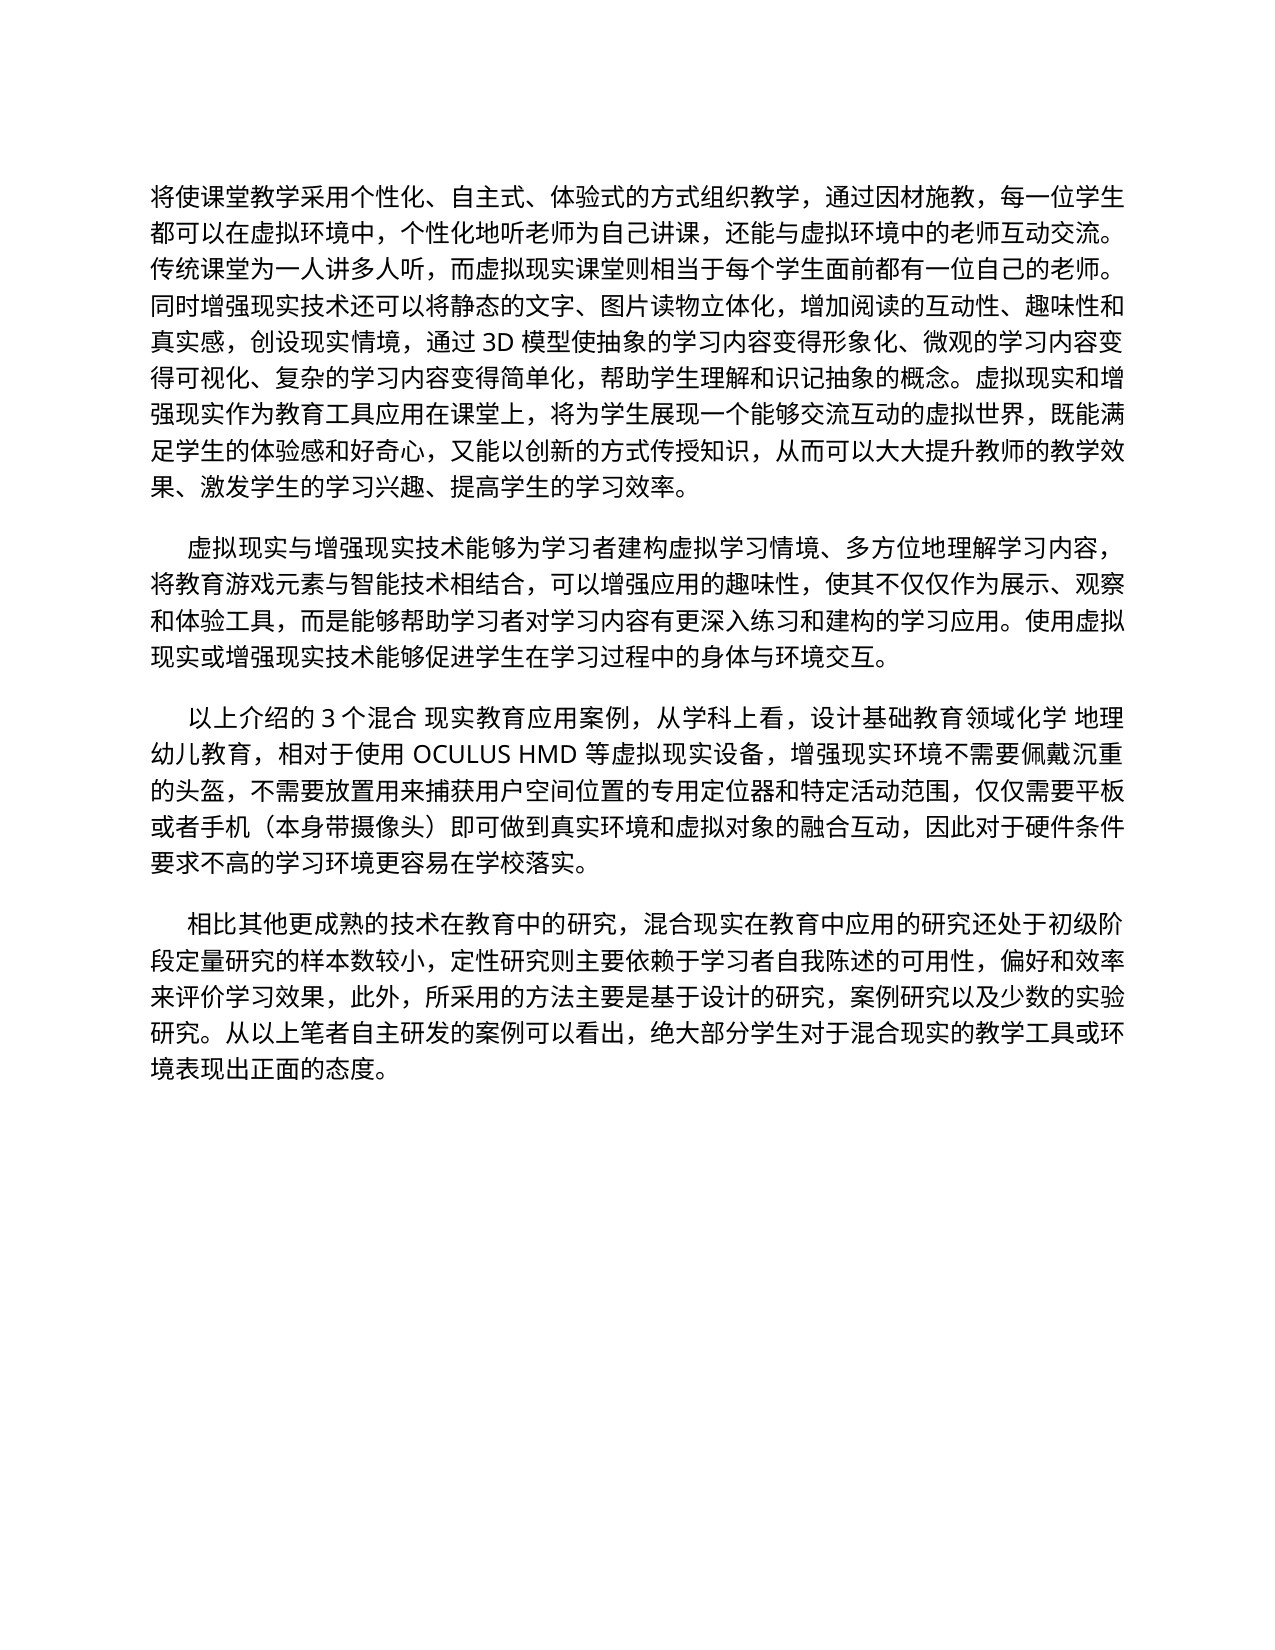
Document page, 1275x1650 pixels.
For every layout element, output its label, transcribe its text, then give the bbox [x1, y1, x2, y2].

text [150, 177, 1125, 503]
text 相比其他更成熟的技术在教育中的研究，混合现实在教育中应用的研究还处于初级阶段定量研究的样本数较小，定性研究则主要依赖于学习者自我陈述的可用性，偏好和效率来评价学习效果，此外，所采用的方法主要是基于设计的研究，案例研究以及少数的实验研究。从以上笔者自主研发的案例可以看出，绝大部分学生对于混合现实的教学工具或环境表现出正面的态度。 [150, 905, 1125, 1086]
text 以上介绍的3个混合 现实教育应用案例，从学科上看，设计基础教育领域化学 地理 幼儿教育，相对于使用OCULUS HMD 等虚拟现实设备，增强现实环境不需要佩戴沉重的头盔，不需要放置用来捕获用户空间位置的专用定位器和特定活动范围，仅仅需要平板或者手机（本身带摄像头）即可做到真实环境和虚拟对象的融合互动，因此对于硬件条件要求不高的学习环境更容易在学校落实。 [150, 698, 1125, 880]
text 虚拟现实与增强现实技术能够为学习者建构虚拟学习情境、多方位地理解学习内容，将教育游戏元素与智能技术相结合，可以增强应用的趣味性，使其不仅仅作为展示、观察和体验工具，而是能够帮助学习者对学习内容有更深入练习和建构的学习应用。使用虚拟现实或增强现实技术能够促进学生在学习过程中的身体与环境交互。 [150, 528, 1125, 673]
